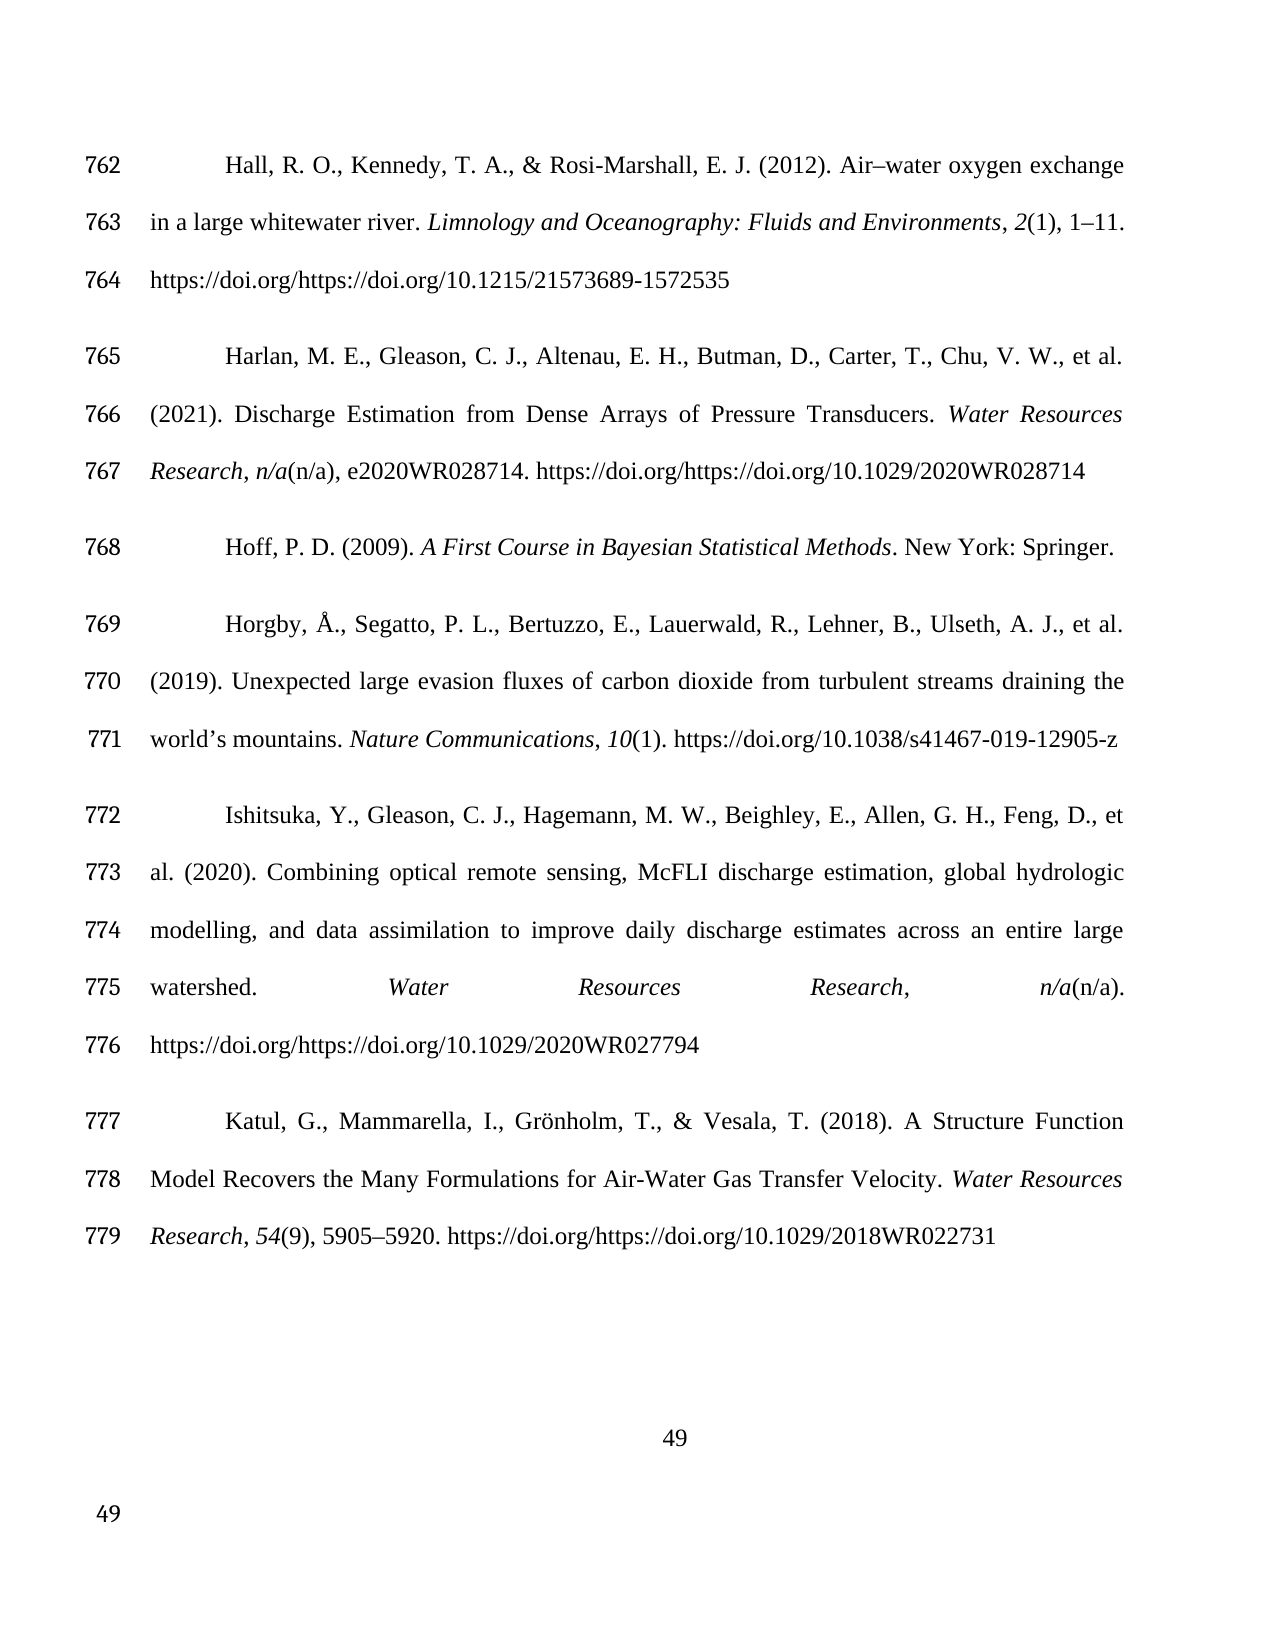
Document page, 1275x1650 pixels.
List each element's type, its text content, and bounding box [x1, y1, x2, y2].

text Harlan, M. E., Gleason, C. J., Altenau, E. H., Butman, D., Carter, T., Chu, V. W., et al. (2021). Discharge Estimation from Dense Arrays of Pressure Transducers. Water Resources Research, n/a(n/a), e2020WR028714. https://doi.org/https://doi.org/10.1029/2020WR028714 [150, 341, 1125, 485]
text Katul, G., Mammarella, I., Grönholm, T., & Vesala, T. (2018). A Structure Function Model Recovers the Many Formulations for Air-Water Gas Transfer Velocity. Water Resources Research, 54(9), 5905–5920. https://doi.org/https://doi.org/10.1029/2018WR022731 [150, 1106, 1125, 1250]
text Hall, R. O., Kennedy, T. A., & Rosi‐Marshall, E. J. (2012). Air–water oxygen exchange in a large whitewater river. Limnology and Oceanography: Fluids and Environments, 2(1), 1–11. https://doi.org/https://doi.org/10.1215/21573689-1572535 [150, 150, 1125, 294]
text Horgby, Å., Segatto, P. L., Bertuzzo, E., Lauerwald, R., Lehner, B., Ulseth, A. J., et al. (2019). Unexpected large evasion fluxes of carbon dioxide from turbulent streams draining the world’s mountains. Nature Communications, 10(1). https://doi.org/10.1038/s41467-019-12905-z [150, 609, 1125, 752]
text Hoff, P. D. (2009). A First Course in Bayesian Statistical Methods. New York: Springer. [150, 532, 1125, 561]
text Ishitsuka, Y., Gleason, C. J., Hagemann, M. W., Beighley, E., Allen, G. H., Feng, D., et al. (2020). Combining optical remote sensing, McFLI discharge estimation, global hydrologic modelling, and data assimilation to improve daily discharge estimates across an entire large watershed. Water Resources Research, n/a(n/a). https://doi.org/https://doi.org/10.1029/2020WR027794 [150, 800, 1125, 1059]
